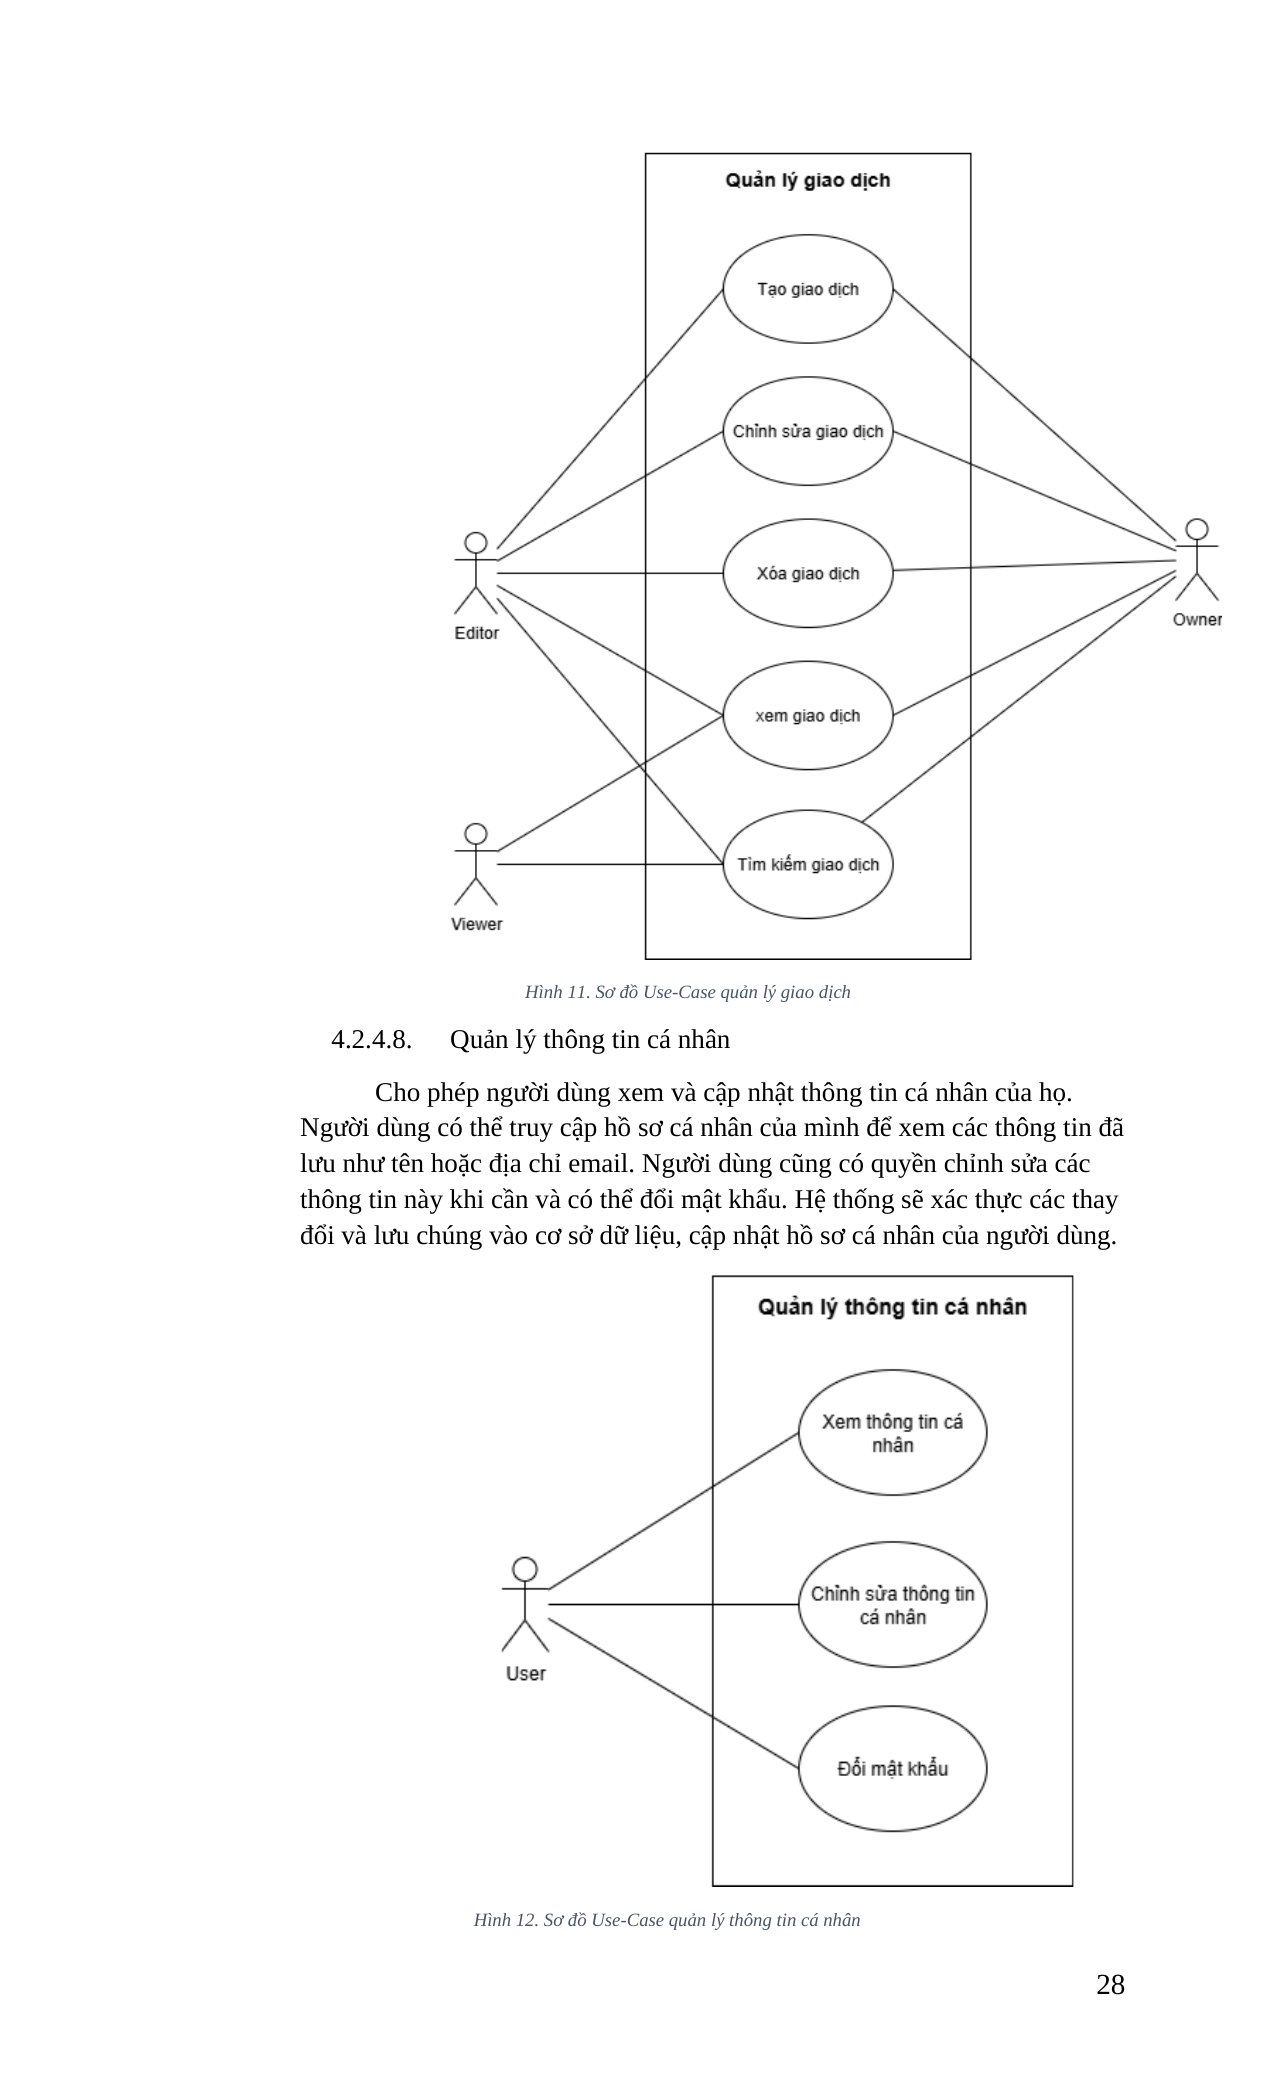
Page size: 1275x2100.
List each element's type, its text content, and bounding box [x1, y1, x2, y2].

text Hình 11. Sơ đồ Use-Case quản lý giao dịch [450, 981, 1125, 1003]
picture [450, 149, 1222, 960]
text Cho phép người dùng xem và cập nhật thông tin cá nhân của họ. Người dùng có thể truy cập hồ sơ cá nhân của mình để xem các thông tin đã lưu như tên hoặc địa chỉ email. Người dùng cũng có quyền chỉnh sửa các thông tin này khi cần và có thể đổi mật khẩu. Hệ thống sẽ xác thực các thay đổi và lưu chúng vào cơ sở dữ liệu, cập nhật hồ sơ cá nhân của người dùng. [300, 1076, 1125, 1250]
picture [501, 1271, 1074, 1887]
text Hình 12. Sơ đồ Use-Case quản lý thông tin cá nhân [150, 1908, 1125, 1930]
list Quản lý thông tin cá nhân [412, 1023, 1125, 1054]
